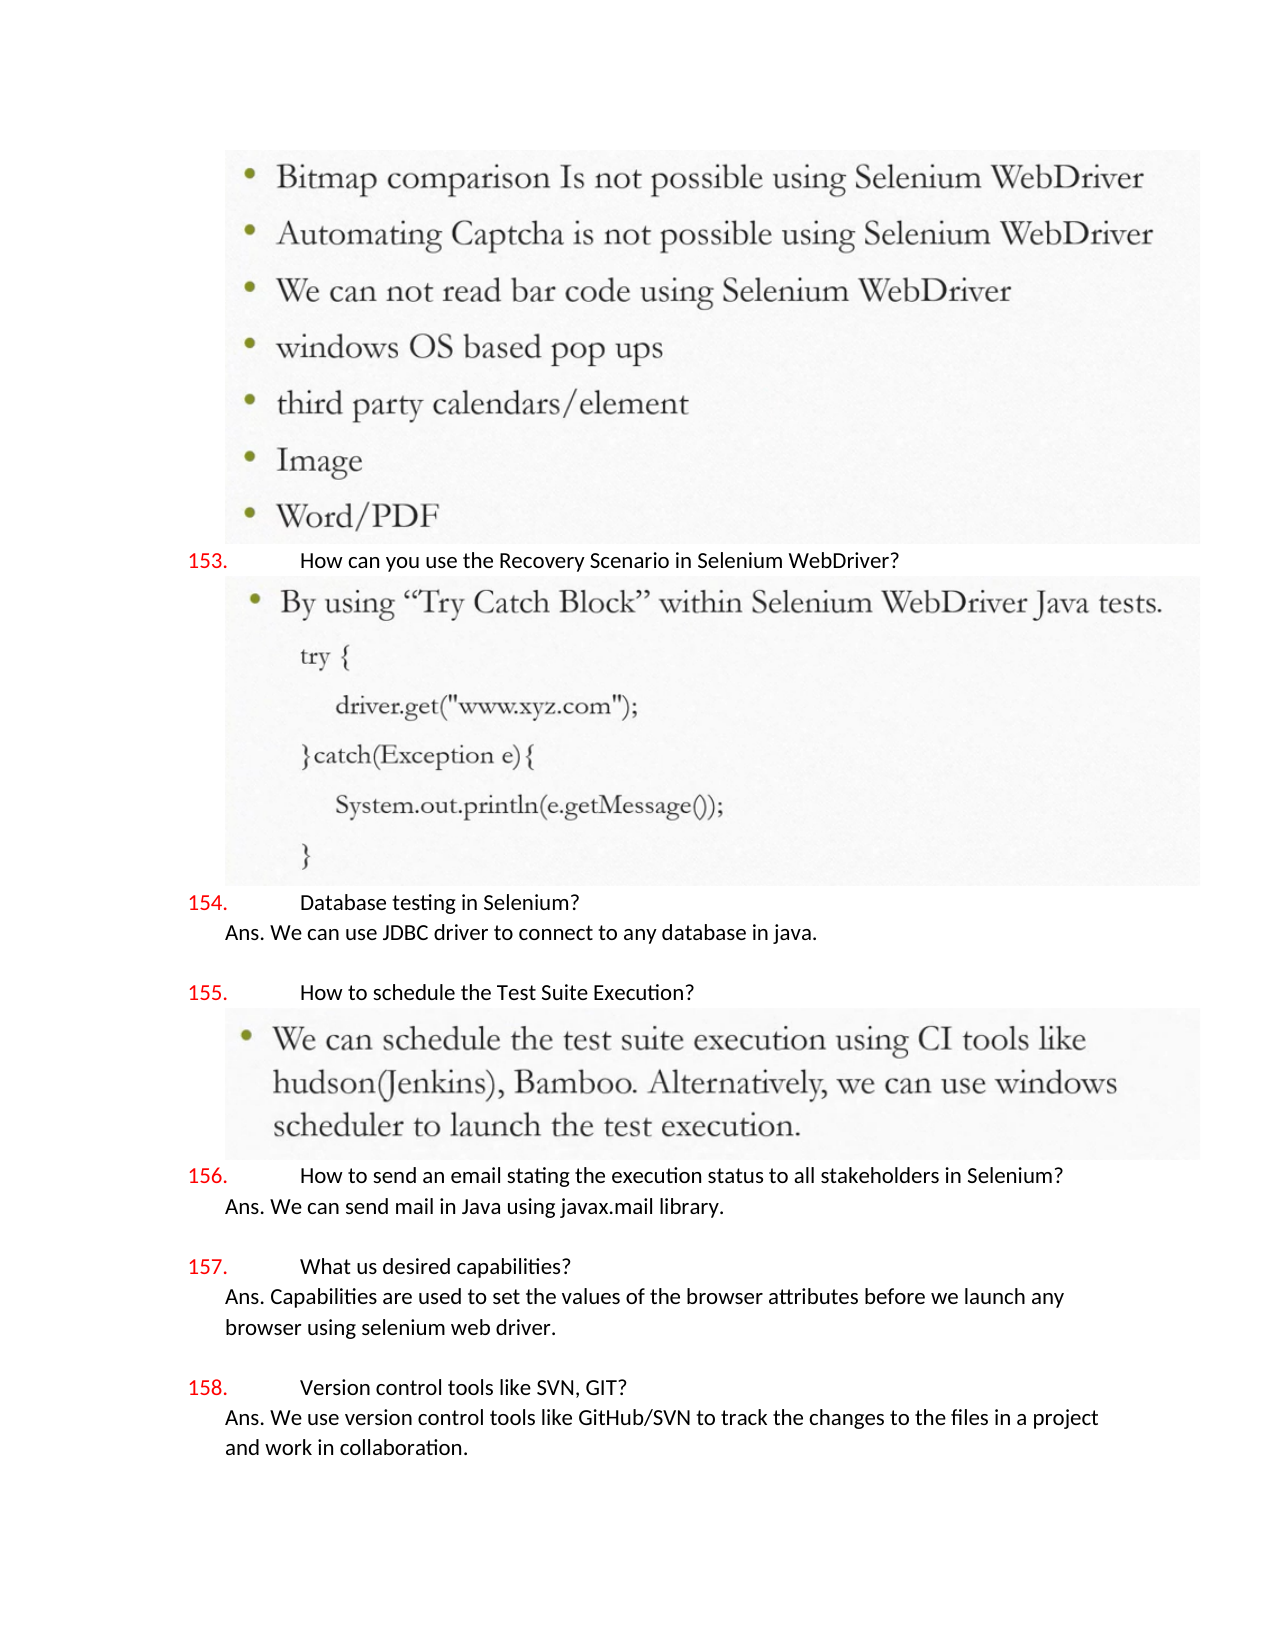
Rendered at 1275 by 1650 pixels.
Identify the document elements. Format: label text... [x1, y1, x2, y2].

list Version control tools like SVN, GIT? [187, 1373, 1125, 1401]
picture [225, 576, 1200, 886]
picture [225, 1008, 1200, 1160]
list Ans. We can use JDBC driver to connect to any database in java. [225, 918, 1125, 946]
picture [225, 150, 1200, 544]
list What us desired capabilities? [187, 1252, 1125, 1280]
list Ans. Capabilities are used to set the values of the browser attributes before we launch any browser using selenium web driver. [225, 1282, 1125, 1341]
list How can you use the Recovery Scenario in Selenium WebDriver? [187, 546, 1125, 574]
list Ans. We use version control tools like GitHub/SVN to track the changes to the files in a project and work in collaboration. [225, 1403, 1125, 1462]
list How to send an email stating the execution status to all stakeholders in Selenium? [187, 1162, 1125, 1190]
list How to schedule the Test Suite Execution? [187, 978, 1125, 1007]
list Ans. We can send mail in Java using javax.mail library. [225, 1192, 1125, 1220]
list Database testing in Selenium? [187, 888, 1125, 916]
